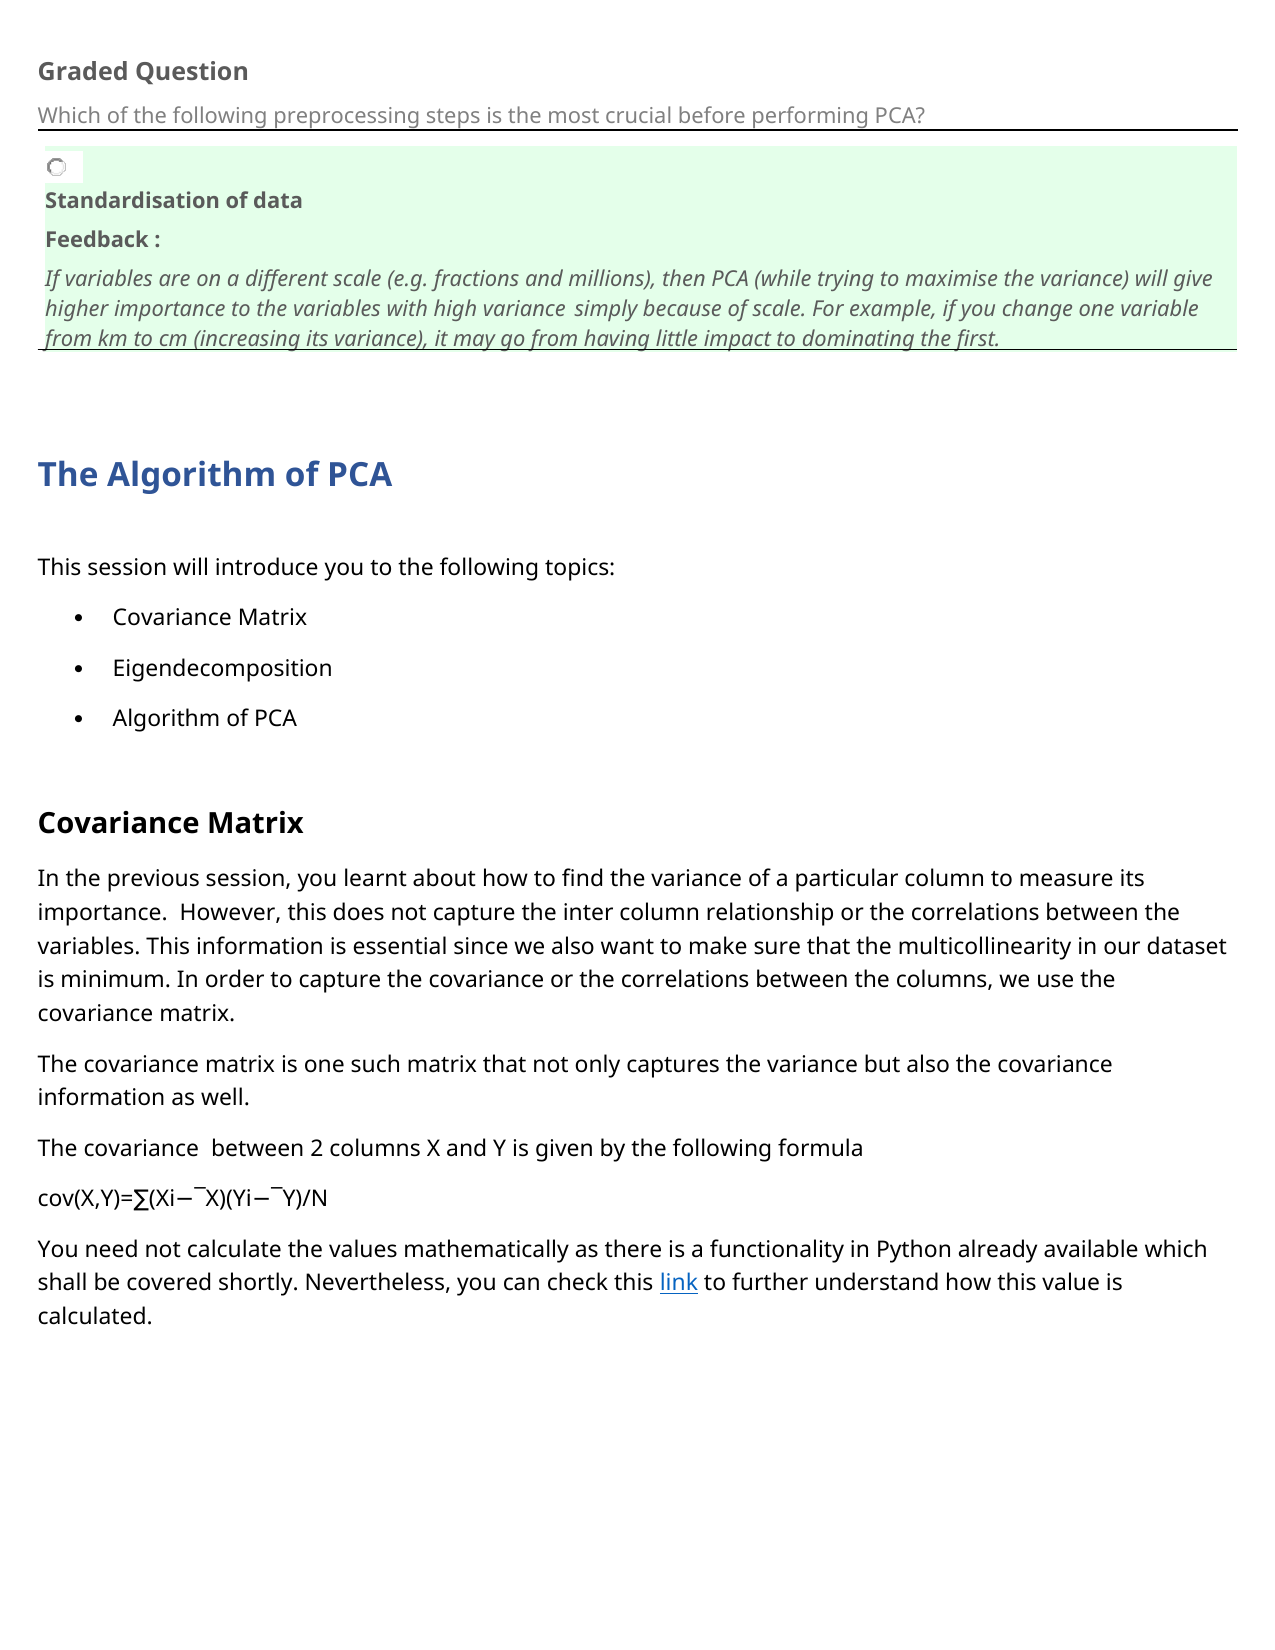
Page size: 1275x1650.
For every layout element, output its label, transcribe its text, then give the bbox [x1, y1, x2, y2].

text Which of the following preprocessing steps is the most crucial before performing PCA? [37, 87, 1237, 130]
text Feedback : [45, 224, 1237, 253]
text This session will introduce you to the following topics: [37, 551, 1237, 582]
text The covariance between 2 columns X and Y is given by the following formula [37, 1132, 1237, 1163]
list Eigendecomposition [75, 651, 1237, 683]
text Covariance Matrix [37, 803, 1237, 842]
text You need not calculate the values mathematically as there is a functionality in Python already available which shall be covered shortly. Nevertheless, you can check this link to further understand how this value is calculated. [37, 1233, 1237, 1331]
text The covariance matrix is one such matrix that not only captures the variance but also the covariance information as well. [37, 1048, 1237, 1113]
list Algorithm of PCA [75, 702, 1237, 733]
text Graded Question [37, 45, 1237, 87]
text Standardisation of data [45, 183, 1237, 214]
subtitle The Algorithm of PCA [37, 451, 1237, 497]
text If variables are on a different scale (e.g. fractions and millions), then PCA (while trying to maximise the variance) will give higher importance to the variables with high variance simply because of scale. For example, if you change one variable from km to cm (increasing its variance), it may go from having little impact to dominating the first. [45, 263, 1237, 349]
list Covariance Matrix [75, 601, 1237, 632]
text cov(X,Y)=∑(Xi−¯X)(Yi−¯Y)/N [37, 1182, 1237, 1213]
text In the previous session, you learnt about how to find the variance of a particular column to measure its importance. However, this does not capture the inter column relationship or the correlations between the variables. This information is essential since we also want to make sure that the multicollinearity in our dataset is minimum. In order to capture the covariance or the correlations between the columns, we use the covariance matrix. [37, 862, 1237, 1028]
